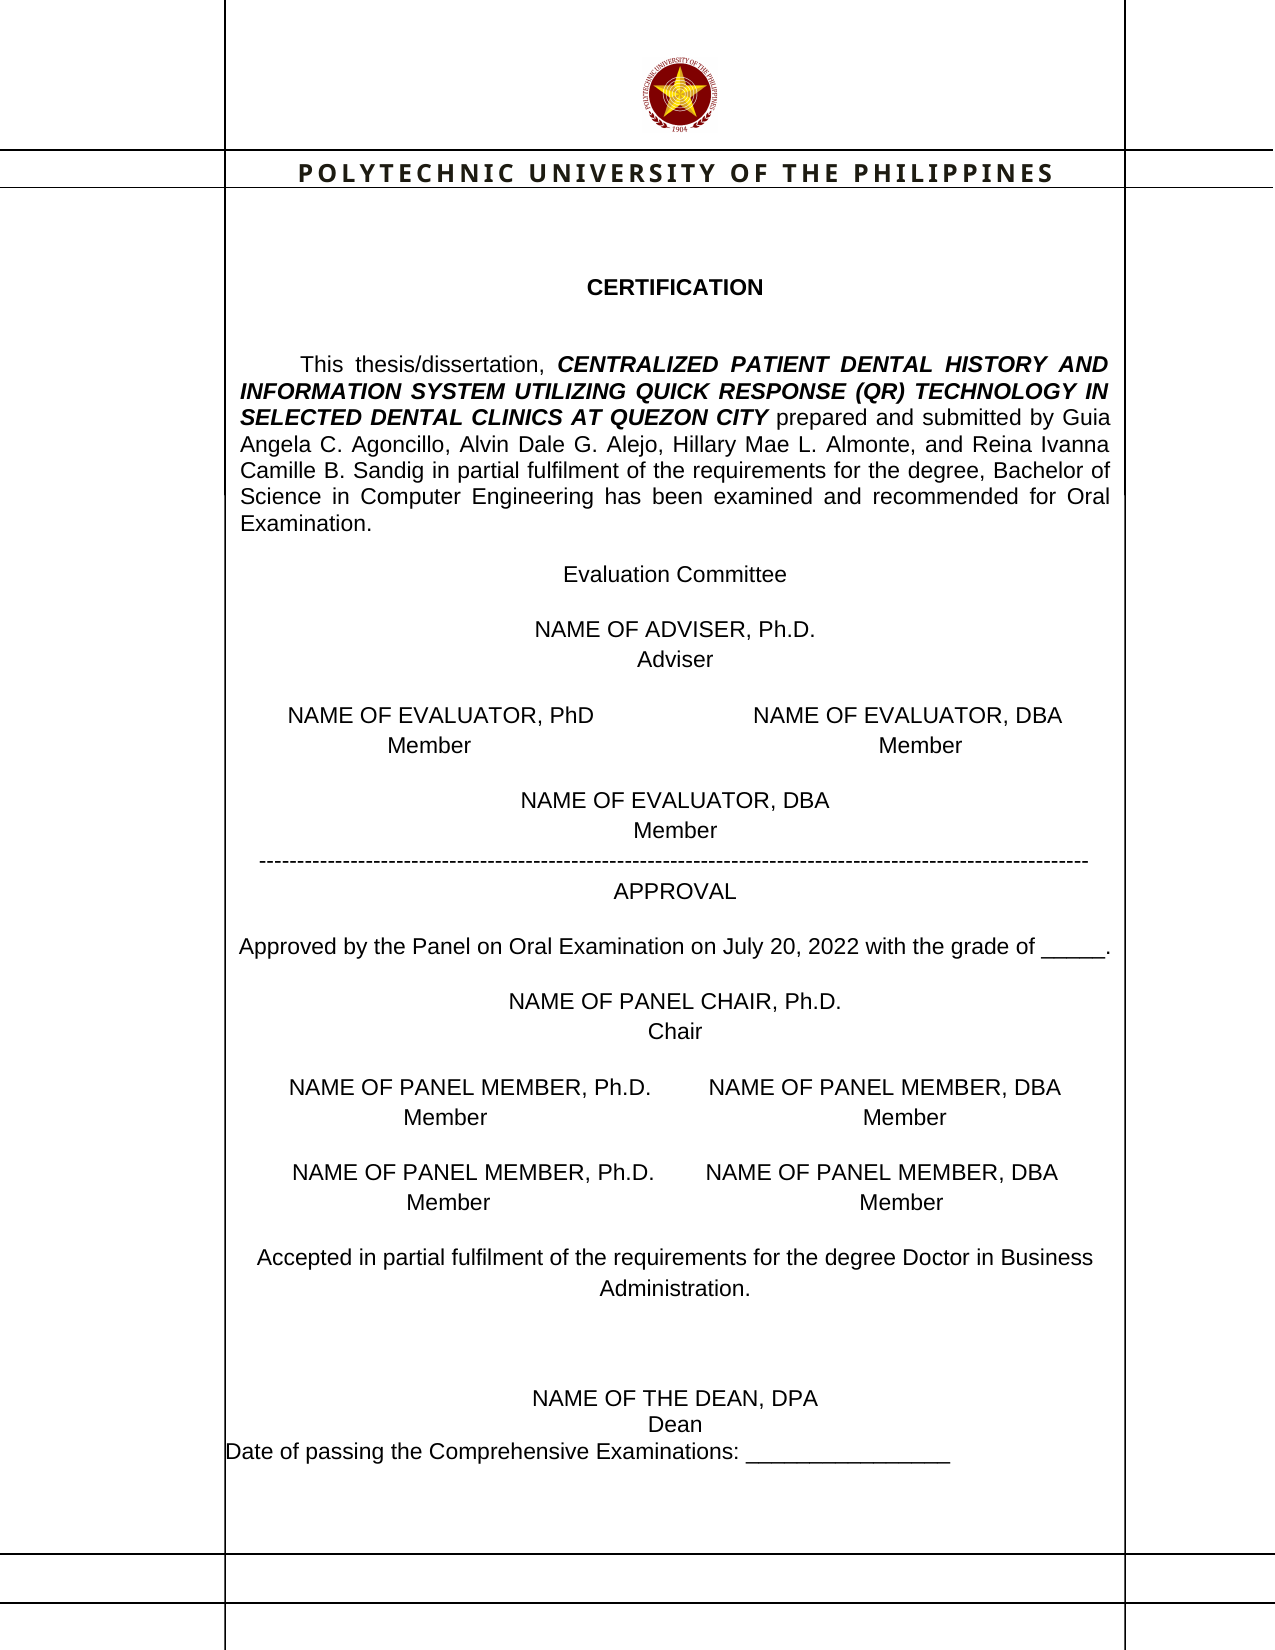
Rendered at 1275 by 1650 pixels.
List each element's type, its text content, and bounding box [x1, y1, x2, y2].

text NAME OF ADVISER, Ph.D. [225, 616, 1125, 642]
text NAME OF EVALUATOR, PhD NAME OF EVALUATOR, DBA [225, 702, 1125, 728]
text Chair [225, 1018, 1125, 1044]
text NAME OF PANEL MEMBER, Ph.D. NAME OF PANEL MEMBER, DBA [225, 1073, 1125, 1100]
text ------------------------------------------------------------------------------------------------------------- [225, 847, 1125, 874]
text Accepted in partial fulfilment of the requirements for the degree Doctor in Business Administration. [225, 1244, 1125, 1301]
text Member Member [225, 732, 1125, 758]
text Member Member [225, 1189, 1125, 1215]
text APPROVAL [225, 878, 1125, 904]
text Date of passing the Comprehensive Examinations: ________________ [225, 1438, 1125, 1464]
text NAME OF THE DEAN, DPA [225, 1385, 1125, 1411]
picture [642, 57, 718, 133]
text NAME OF PANEL CHAIR, Ph.D. [225, 988, 1125, 1014]
text Member [225, 817, 1125, 843]
text Member Member [225, 1104, 1125, 1130]
text CERTIFICATION [225, 219, 1125, 300]
text Dean [225, 1411, 1125, 1438]
text This thesis/dissertation, CENTRALIZED PATIENT DENTAL HISTORY AND INFORMATION SYSTEM UTILIZING QUICK RESPONSE (QR) TECHNOLOGY IN SELECTED DENTAL CLINICS AT QUEZON CITY prepared and submitted by Guia Angela C. Agoncillo, Alvin Dale G. Alejo, Hillary Mae L. Almonte, and Reina Ivanna Camille B. Sandig in partial fulfilment of the requirements for the degree, Bachelor of Science in Computer Engineering has been examined and recommended for Oral Examination. [240, 351, 1111, 536]
text Evaluation Committee [225, 561, 1125, 587]
text NAME OF EVALUATOR, DBA [225, 787, 1125, 813]
text NAME OF PANEL MEMBER, Ph.D. NAME OF PANEL MEMBER, DBA [225, 1159, 1125, 1185]
text Adviser [225, 646, 1125, 673]
text Approved by the Panel on Oral Examination on July 20, 2022 with the grade of _____. [225, 933, 1125, 959]
